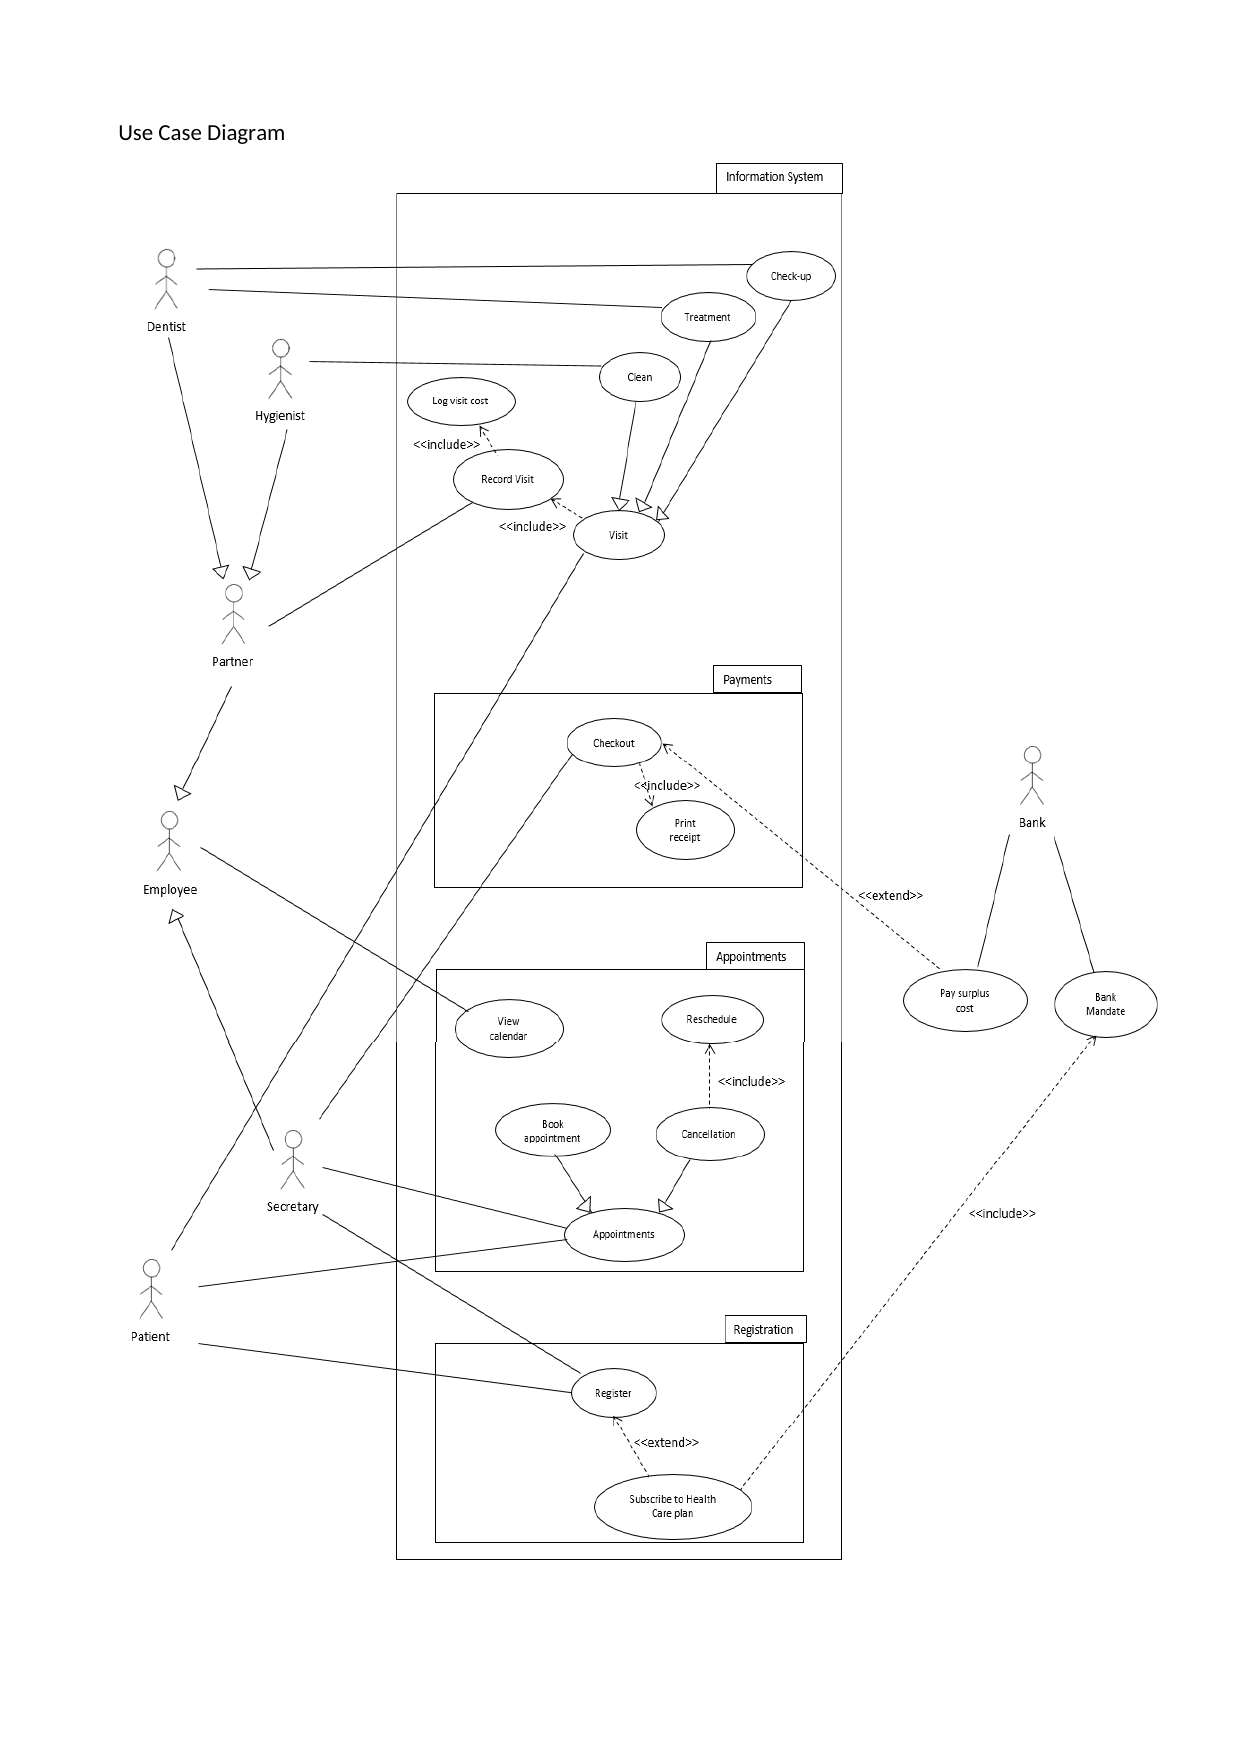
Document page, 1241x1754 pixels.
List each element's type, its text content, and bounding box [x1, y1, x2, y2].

picture [67, 163, 1201, 1599]
text Use Case Diagram [118, 118, 1122, 146]
